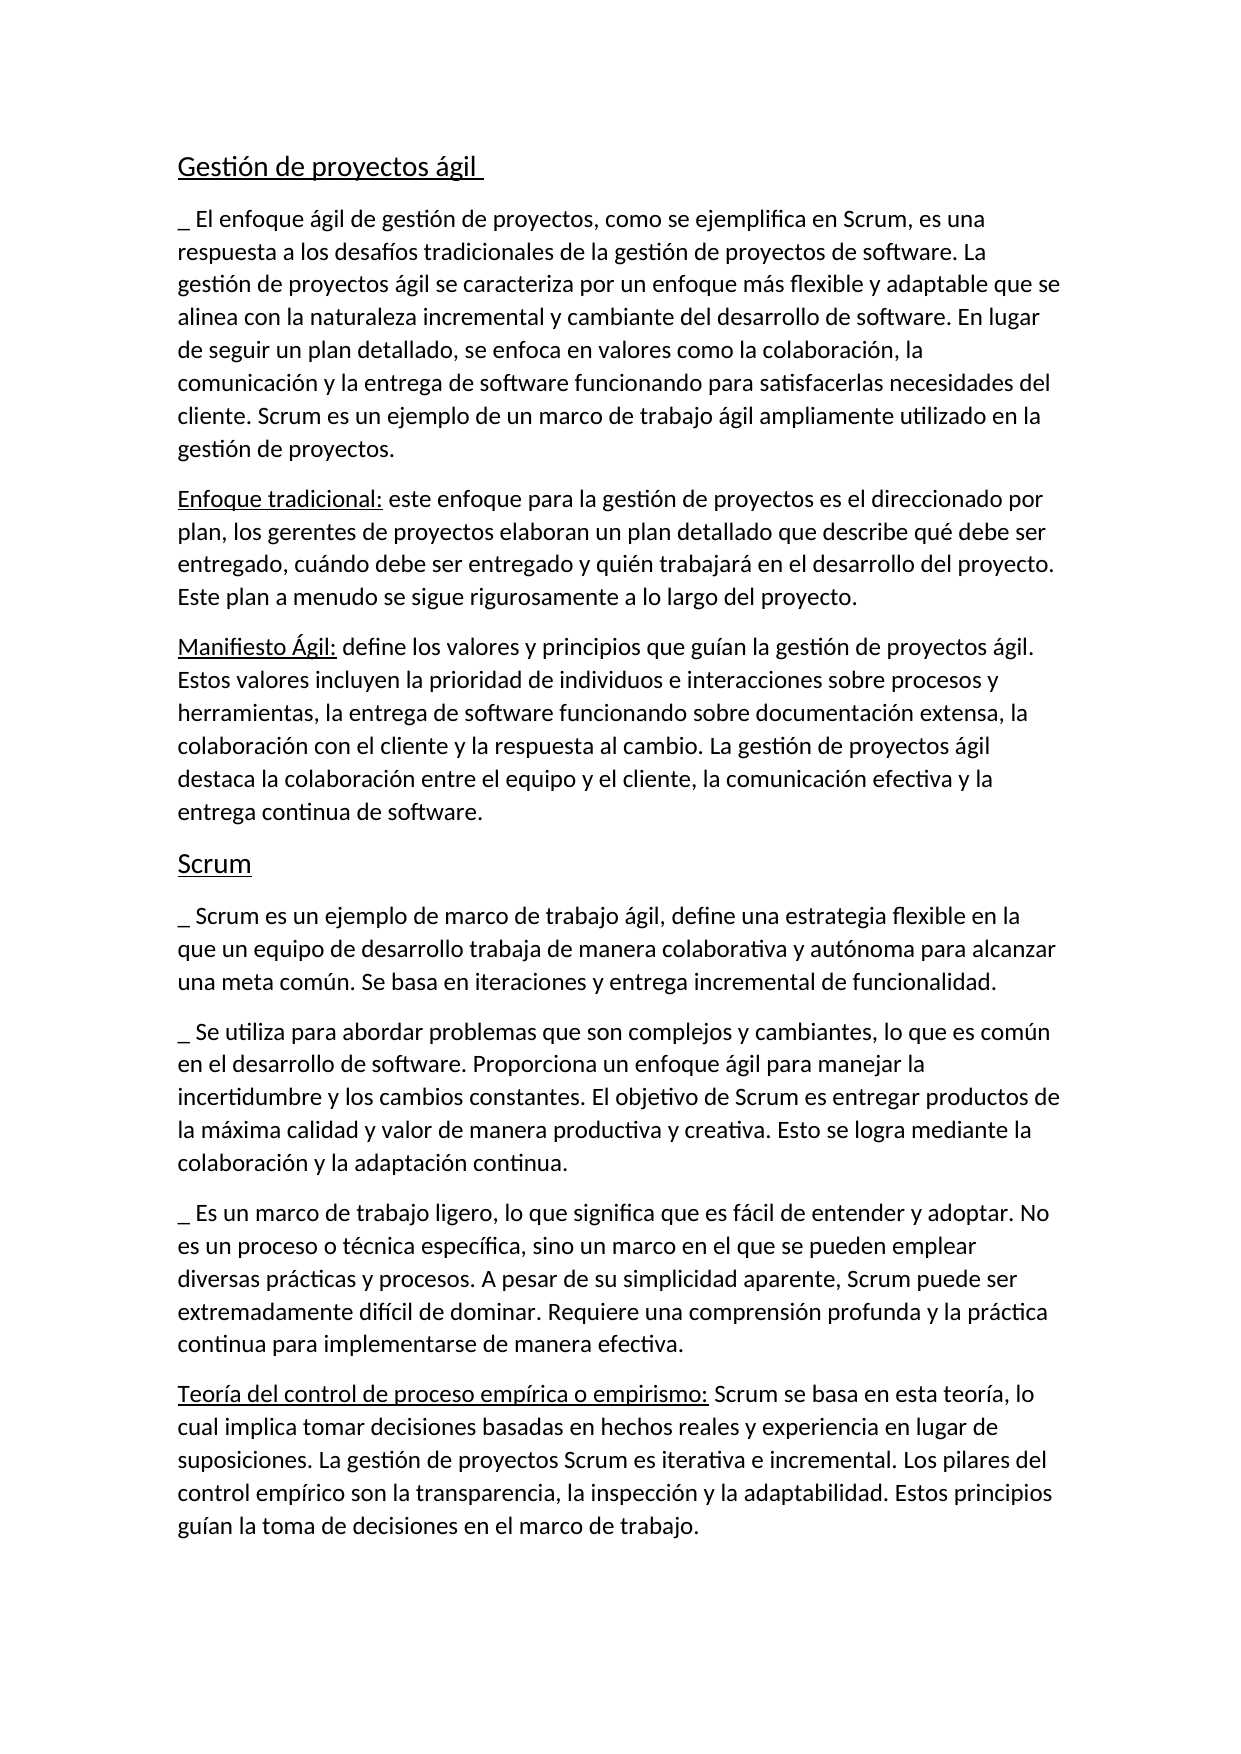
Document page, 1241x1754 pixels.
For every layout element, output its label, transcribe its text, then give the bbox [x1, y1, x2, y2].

text _ Scrum es un ejemplo de marco de trabajo ágil, define una estrategia flexible en la que un equipo de desarrollo trabaja de manera colaborativa y autónoma para alcanzar una meta común. Se basa en iteraciones y entrega incremental de funcionalidad. [177, 900, 1063, 997]
text Gestión de proyectos ágil [177, 148, 1063, 183]
text _ Es un marco de trabajo ligero, lo que significa que es fácil de entender y adoptar. No es un proceso o técnica específica, sino un marco en el que se pueden emplear diversas prácticas y procesos. A pesar de su simplicidad aparente, Scrum puede ser extremadamente difícil de dominar. Requiere una comprensión profunda y la práctica continua para implementarse de manera efectiva. [177, 1197, 1063, 1359]
text Enfoque tradicional: este enfoque para la gestión de proyectos es el direccionado por plan, los gerentes de proyectos elaboran un plan detallado que describe qué debe ser entregado, cuándo debe ser entregado y quién trabajará en el desarrollo del proyecto. Este plan a menudo se sigue rigurosamente a lo largo del proyecto. [177, 483, 1063, 612]
text _ El enfoque ágil de gestión de proyectos, como se ejemplifica en Scrum, es una respuesta a los desafíos tradicionales de la gestión de proyectos de software. La gestión de proyectos ágil se caracteriza por un enfoque más flexible y adaptable que se alinea con la naturaleza incremental y cambiante del desarrollo de software. En lugar de seguir un plan detallado, se enfoca en valores como la colaboración, la comunicación y la entrega de software funcionando para satisfacerlas necesidades del cliente. Scrum es un ejemplo de un marco de trabajo ágil ampliamente utilizado en la gestión de proyectos. [177, 203, 1063, 464]
text Manifiesto Ágil: define los valores y principios que guían la gestión de proyectos ágil. Estos valores incluyen la prioridad de individuos e interacciones sobre procesos y herramientas, la entrega de software funcionando sobre documentación extensa, la colaboración con el cliente y la respuesta al cambio. La gestión de proyectos ágil destaca la colaboración entre el equipo y el cliente, la comunicación efectiva y la entrega continua de software. [177, 631, 1063, 826]
text Teoría del control de proceso empírica o empirismo: Scrum se basa en esta teoría, lo cual implica tomar decisiones basadas en hechos reales y experiencia en lugar de suposiciones. La gestión de proyectos Scrum es iterativa e incremental. Los pilares del control empírico son la transparencia, la inspección y la adaptabilidad. Estos principios guían la toma de decisiones en el marco de trabajo. [177, 1378, 1063, 1540]
text Scrum [177, 845, 1063, 881]
text _ Se utiliza para abordar problemas que son complejos y cambiantes, lo que es común en el desarrollo de software. Proporciona un enfoque ágil para manejar la incertidumbre y los cambios constantes. El objetivo de Scrum es entregar productos de la máxima calidad y valor de manera productiva y creativa. Esto se logra mediante la colaboración y la adaptación continua. [177, 1016, 1063, 1178]
